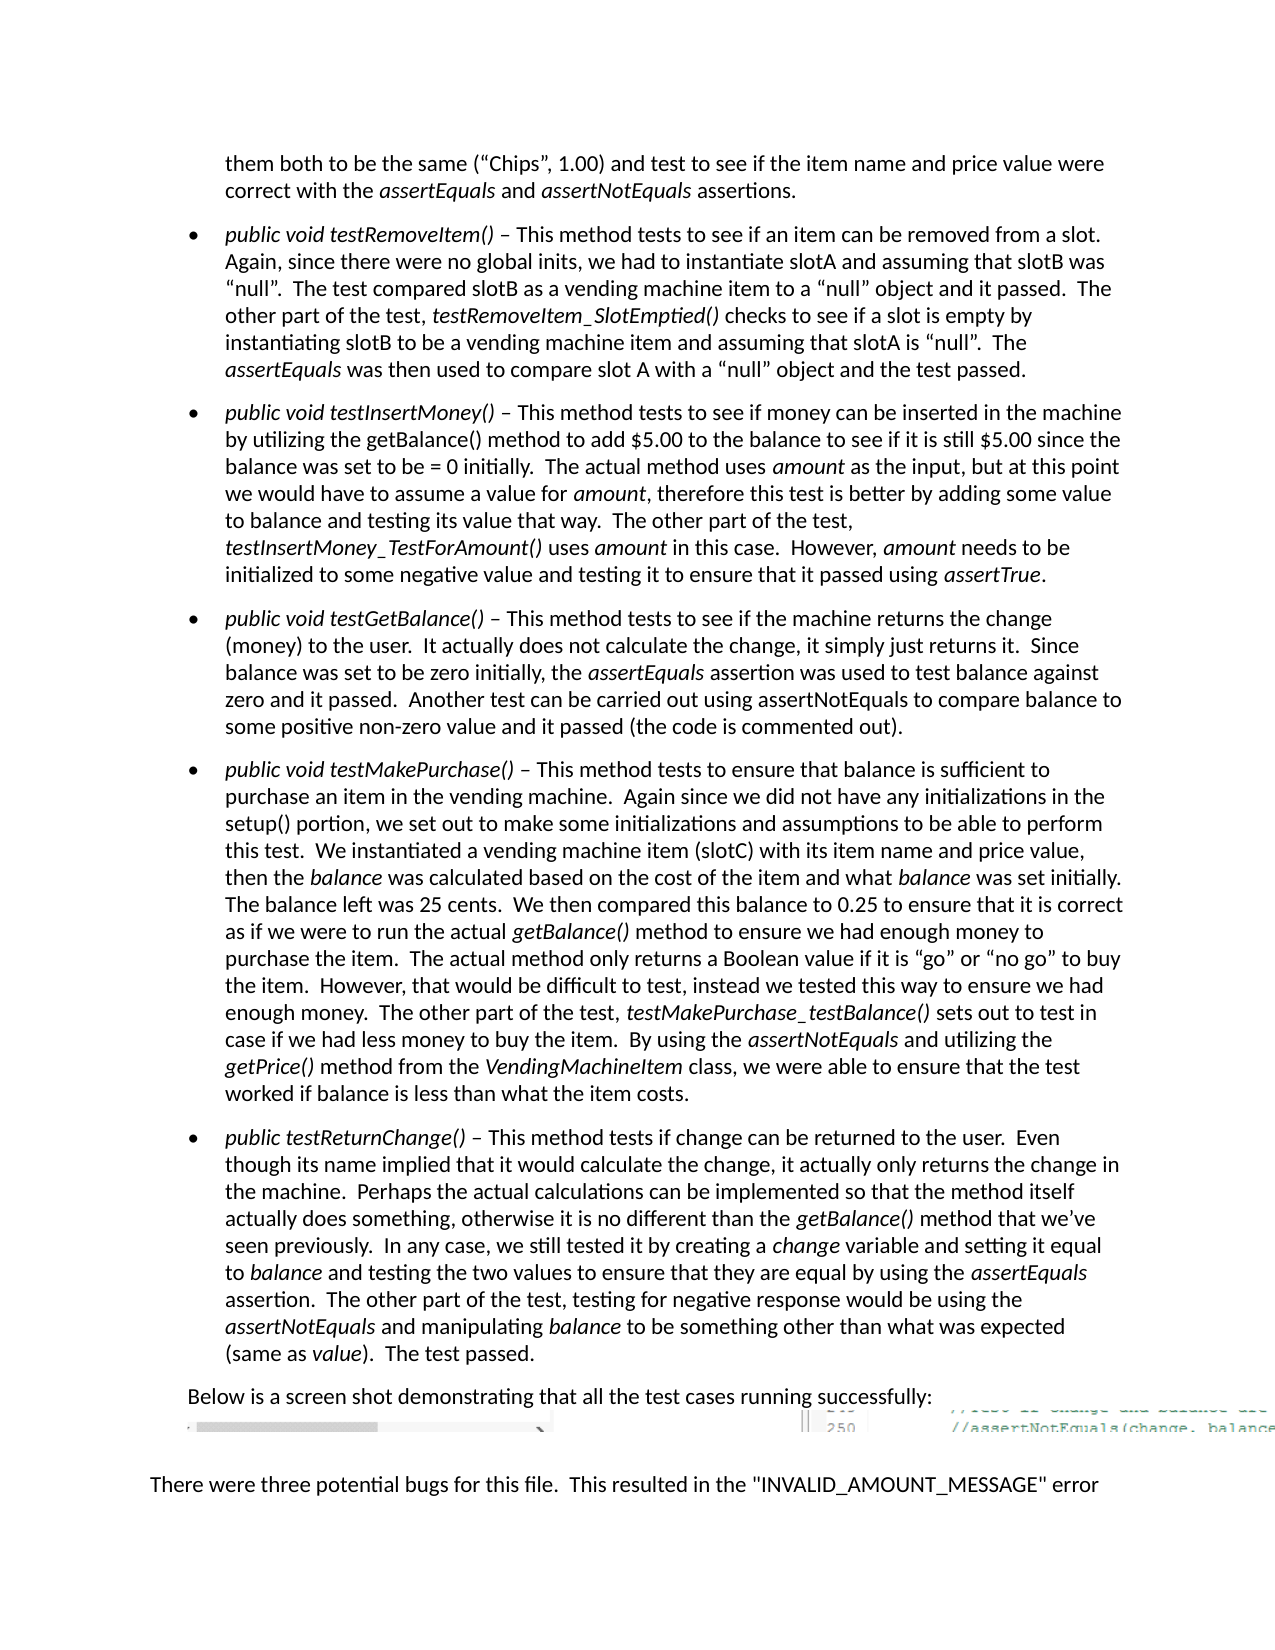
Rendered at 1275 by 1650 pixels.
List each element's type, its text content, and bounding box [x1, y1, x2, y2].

text Below is a screen shot demonstrating that all the test cases running successfully: [187, 1383, 1125, 1410]
list public void testInsertMoney() – This method tests to see if money can be inserted in the machine by utilizing the getBalance() method to add $5.00 to the balance to see if it is still $5.00 since the balance was set to be = 0 initially. The actual method uses amount as the input, but at this point we would have to assume a value for amount, therefore this test is better by adding some value to balance and testing its value that way. The other part of the test, testInsertMoney_TestForAmount() uses amount in this case. However, amount needs to be initialized to some negative value and testing it to ensure that it passed using assertTrue. [187, 399, 1125, 588]
list public void testMakePurchase() – This method tests to ensure that balance is sufficient to purchase an item in the vending machine. Again since we did not have any initializations in the setup() portion, we set out to make some initializations and assumptions to be able to perform this test. We instantiated a vending machine item (slotC) with its item name and price value, then the balance was calculated based on the cost of the item and what balance was set initially. The balance left was 25 cents. We then compared this balance to 0.25 to ensure that it is correct as if we were to run the actual getBalance() method to ensure we had enough money to purchase the item. The actual method only returns a Boolean value if it is “go” or “no go” to buy the item. However, that would be difficult to test, instead we tested this way to ensure we had enough money. The other part of the test, testMakePurchase_testBalance() sets out to test in case if we had less money to buy the item. By using the assertNotEquals and utilizing the getPrice() method from the VendingMachineItem class, we were able to ensure that the test worked if balance is less than what the item costs. [187, 756, 1125, 1107]
list public void testRemoveItem() – This method tests to see if an item can be removed from a slot. Again, since there were no global inits, we had to instantiate slotA and assuming that slotB was “null”. The test compared slotB as a vending machine item to a “null” object and it passed. The other part of the test, testRemoveItem_SlotEmptied() checks to see if a slot is empty by instantiating slotB to be a vending machine item and assuming that slotA is “null”. The assertEquals was then used to compare slot A with a “null” object and the test passed. [187, 221, 1125, 382]
list public void testGetBalance() – This method tests to see if the machine returns the change (money) to the user. It actually does not calculate the change, it simply just returns it. Since balance was set to be zero initially, the assertEquals assertion was used to test balance against zero and it passed. Another test can be carried out using assertNotEquals to compare balance to some positive non-zero value and it passed (the code is commented out). [187, 605, 1125, 739]
list public testReturnChange() – This method tests if change can be returned to the user. Even though its name implied that it would calculate the change, it actually only returns the change in the machine. Perhaps the actual calculations can be implemented so that the method itself actually does something, otherwise it is no different than the getBalance() method that we’ve seen previously. In any case, we still tested it by creating a change variable and setting it equal to balance and testing the two values to ensure that they are equal by using the assertEquals assertion. The other part of the test, testing for negative response would be using the assertNotEquals and manipulating balance to be something other than what was expected (same as value). The test passed. [187, 1124, 1125, 1366]
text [150, 1470, 1125, 1497]
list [187, 150, 1125, 204]
